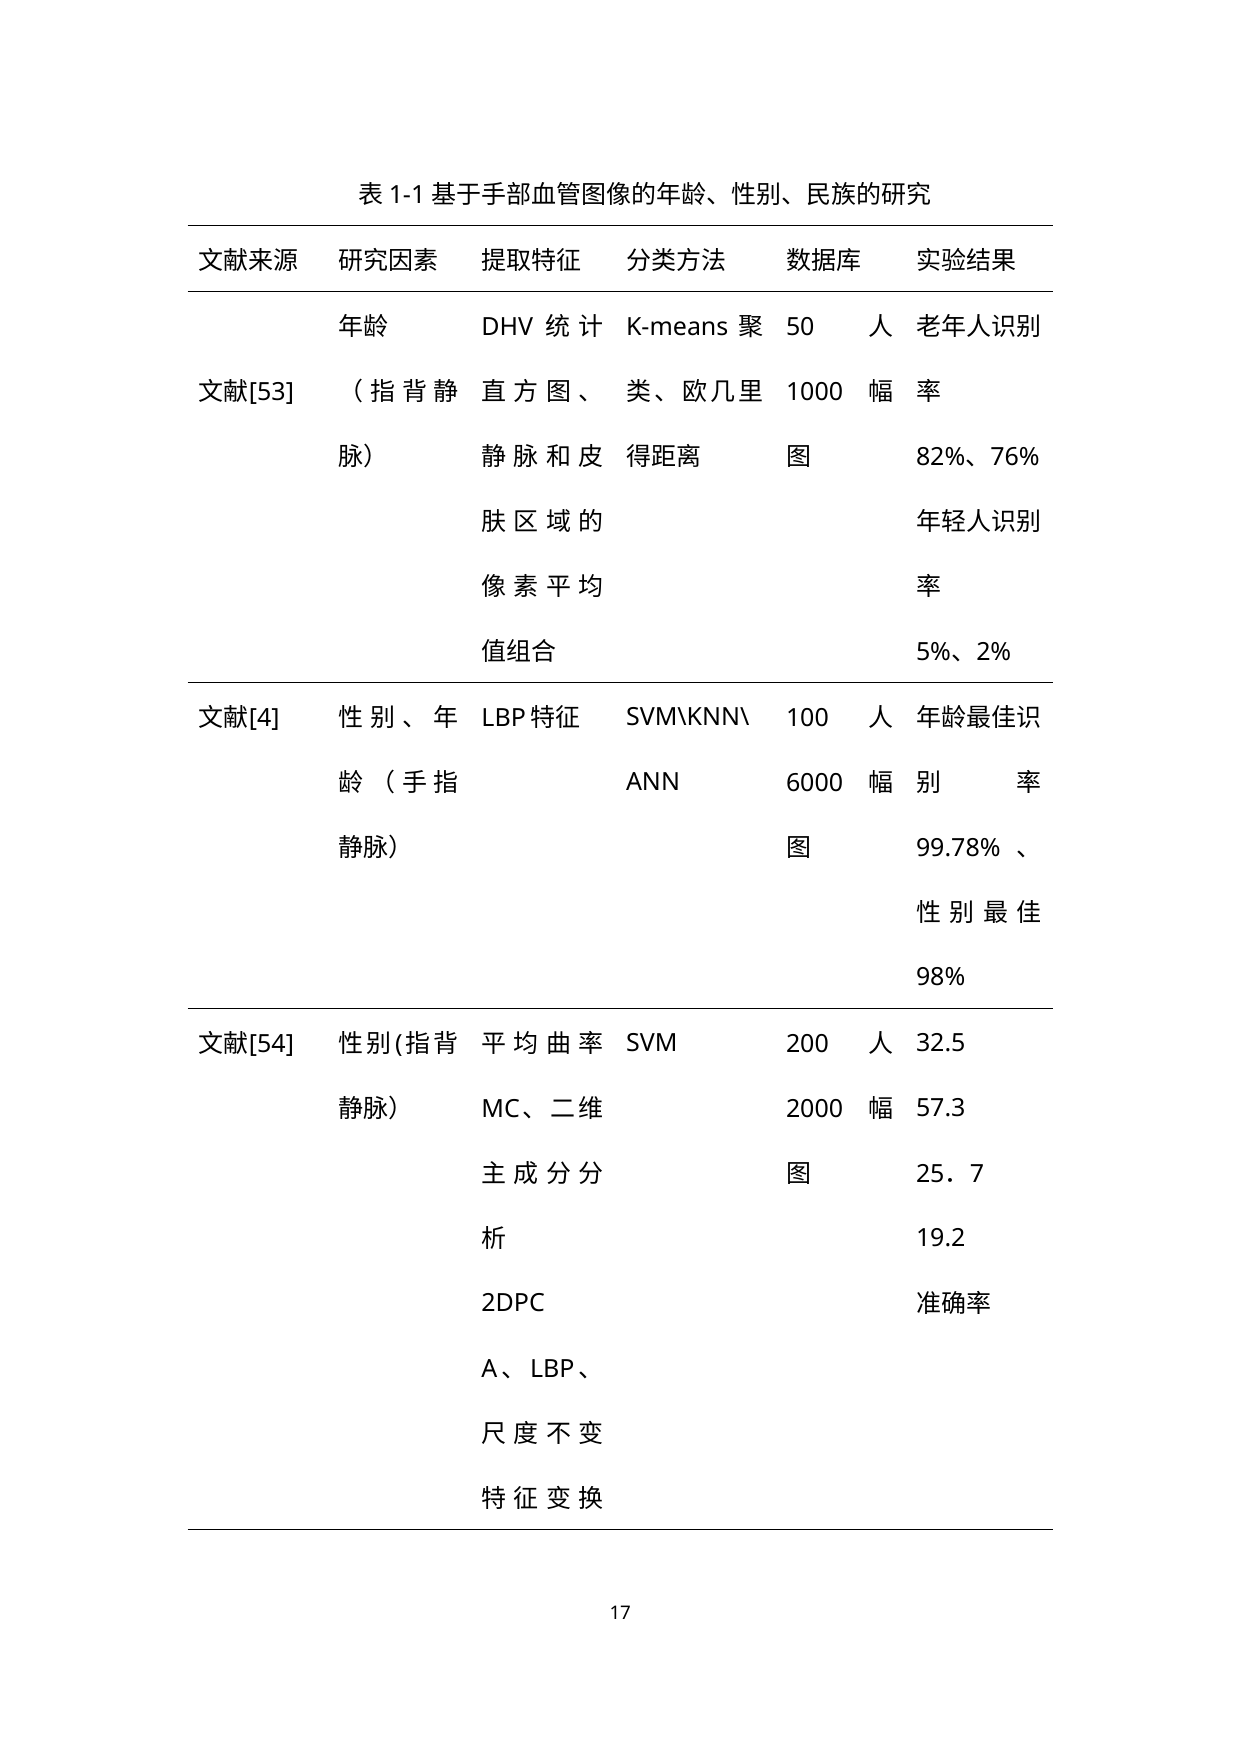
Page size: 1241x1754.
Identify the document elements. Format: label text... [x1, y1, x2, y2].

table_cell 文献[4] [188, 683, 327, 1008]
table_header 实验结果 [905, 226, 1053, 291]
table_cell LBP特征 [470, 683, 614, 1008]
table_cell 200人2000幅图 [775, 1009, 904, 1529]
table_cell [470, 1009, 614, 1529]
table_cell 50人1000幅图 [775, 292, 904, 682]
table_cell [905, 1009, 1053, 1529]
table_header 数据库 [775, 226, 904, 291]
table_cell DHV统计直方图、静脉和皮肤区域的像素平均值组合 [470, 292, 614, 682]
table_cell SVM\KNN\ANN [615, 683, 774, 1008]
table_cell 年龄最佳识别率99.78%、性别最佳98% [905, 683, 1053, 1008]
table_cell K-means聚类、欧几里得距离 [615, 292, 774, 682]
table_header 提取特征 [470, 226, 614, 291]
table_cell 老年人识别率82%、76% 年轻人识别率 5%、2% [905, 292, 1053, 682]
table_header 分类方法 [615, 226, 774, 291]
table_cell 年龄 （指背静脉） [327, 292, 470, 682]
table_cell 文献[54] [188, 1009, 327, 1529]
table_header 研究因素 [327, 226, 470, 291]
table_cell 100人6000幅图 [775, 683, 904, 1008]
table_cell SVM [615, 1009, 774, 1529]
table_header 文献来源 [188, 226, 327, 291]
table_cell 性别(指背静脉） [327, 1009, 470, 1529]
table_cell 文献[53] [188, 292, 327, 682]
table_cell 性别、年龄（手指静脉） [327, 683, 470, 1008]
text 表1-1 基于手部血管图像的年龄、性别、民族的研究 [187, 160, 1053, 225]
